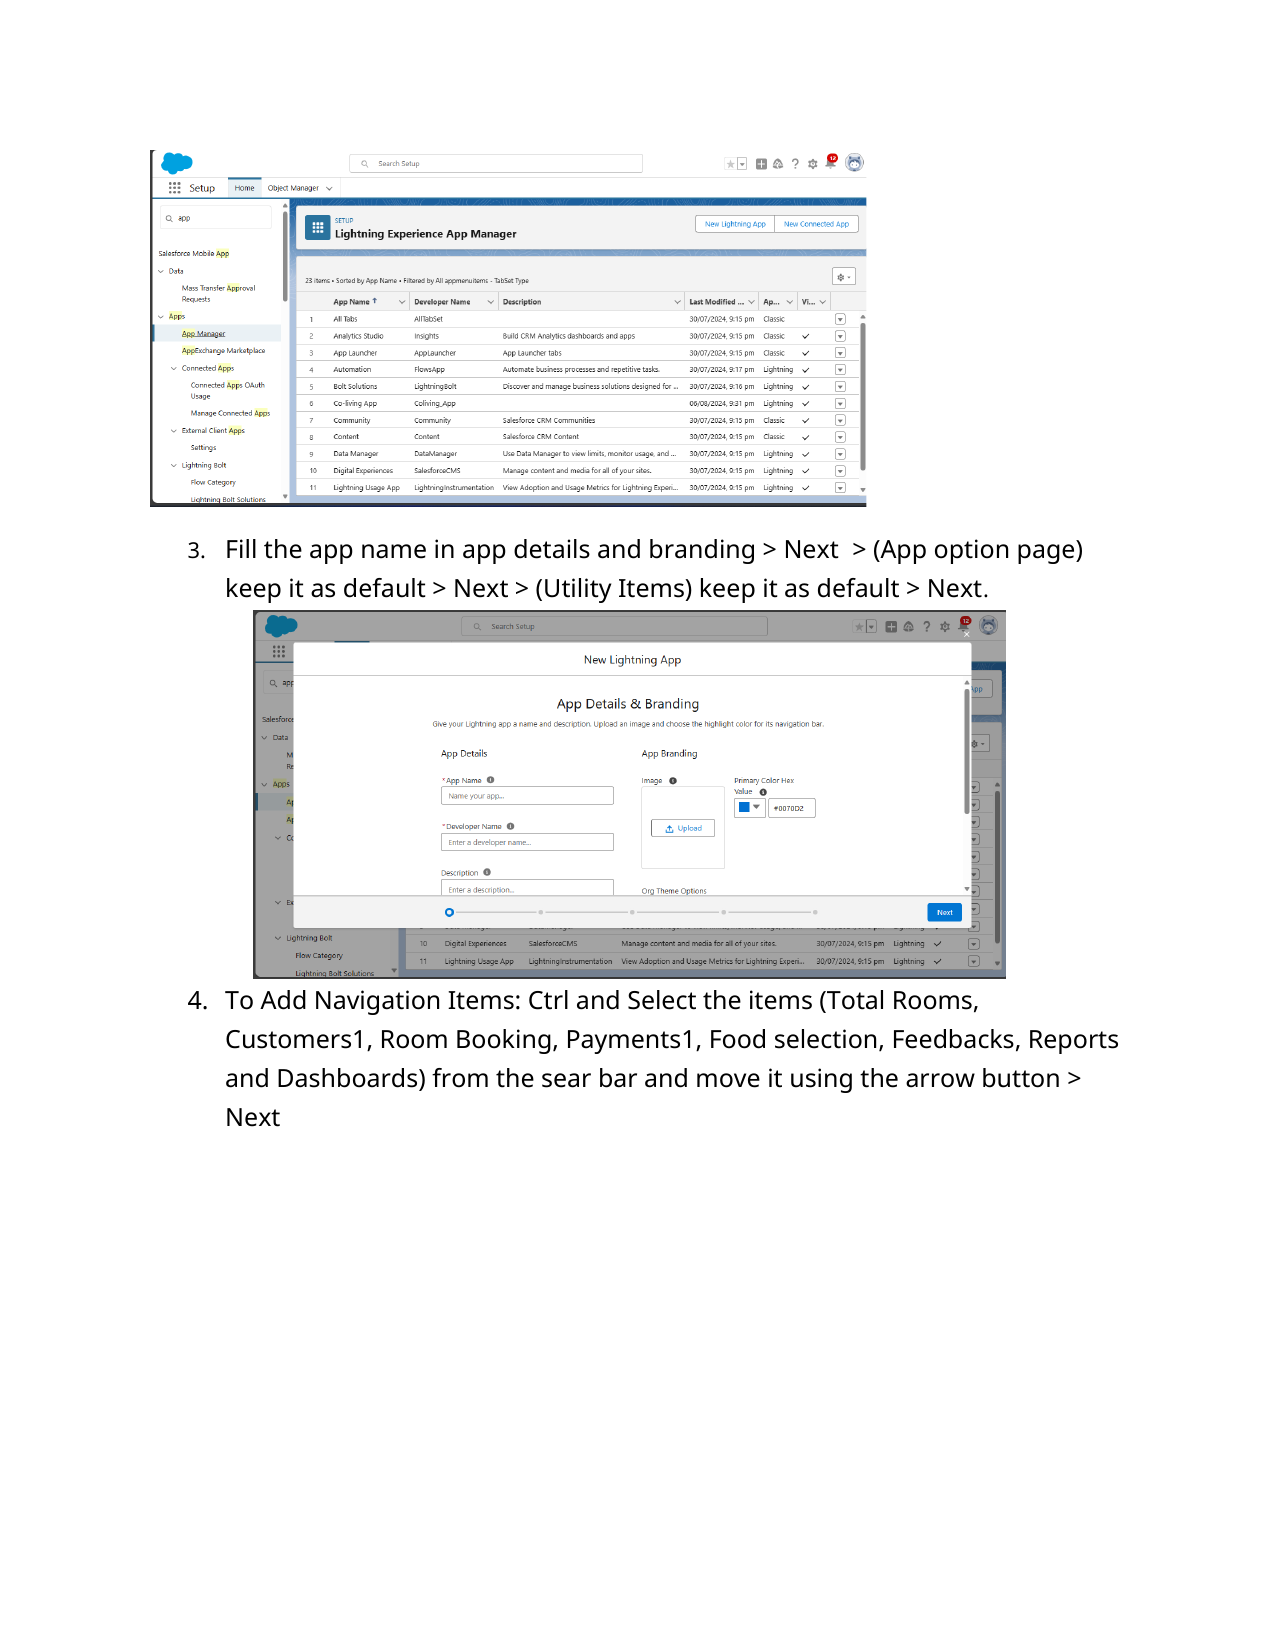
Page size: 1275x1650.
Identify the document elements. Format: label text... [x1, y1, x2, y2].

picture [150, 150, 867, 507]
list To Add Navigation Items: Ctrl and Select the items (Total Rooms, Customers1, Room Booking, Payments1, Food selection, Feedbacks, Reports and Dashboards) from the sear bar and move it using the arrow button > Next [187, 982, 1125, 1134]
picture [253, 610, 1006, 979]
list Fill the app name in app details and branding > Next > (App option page) keep it as default > Next > (Utility Items) keep it as default > Next. [187, 532, 1125, 605]
